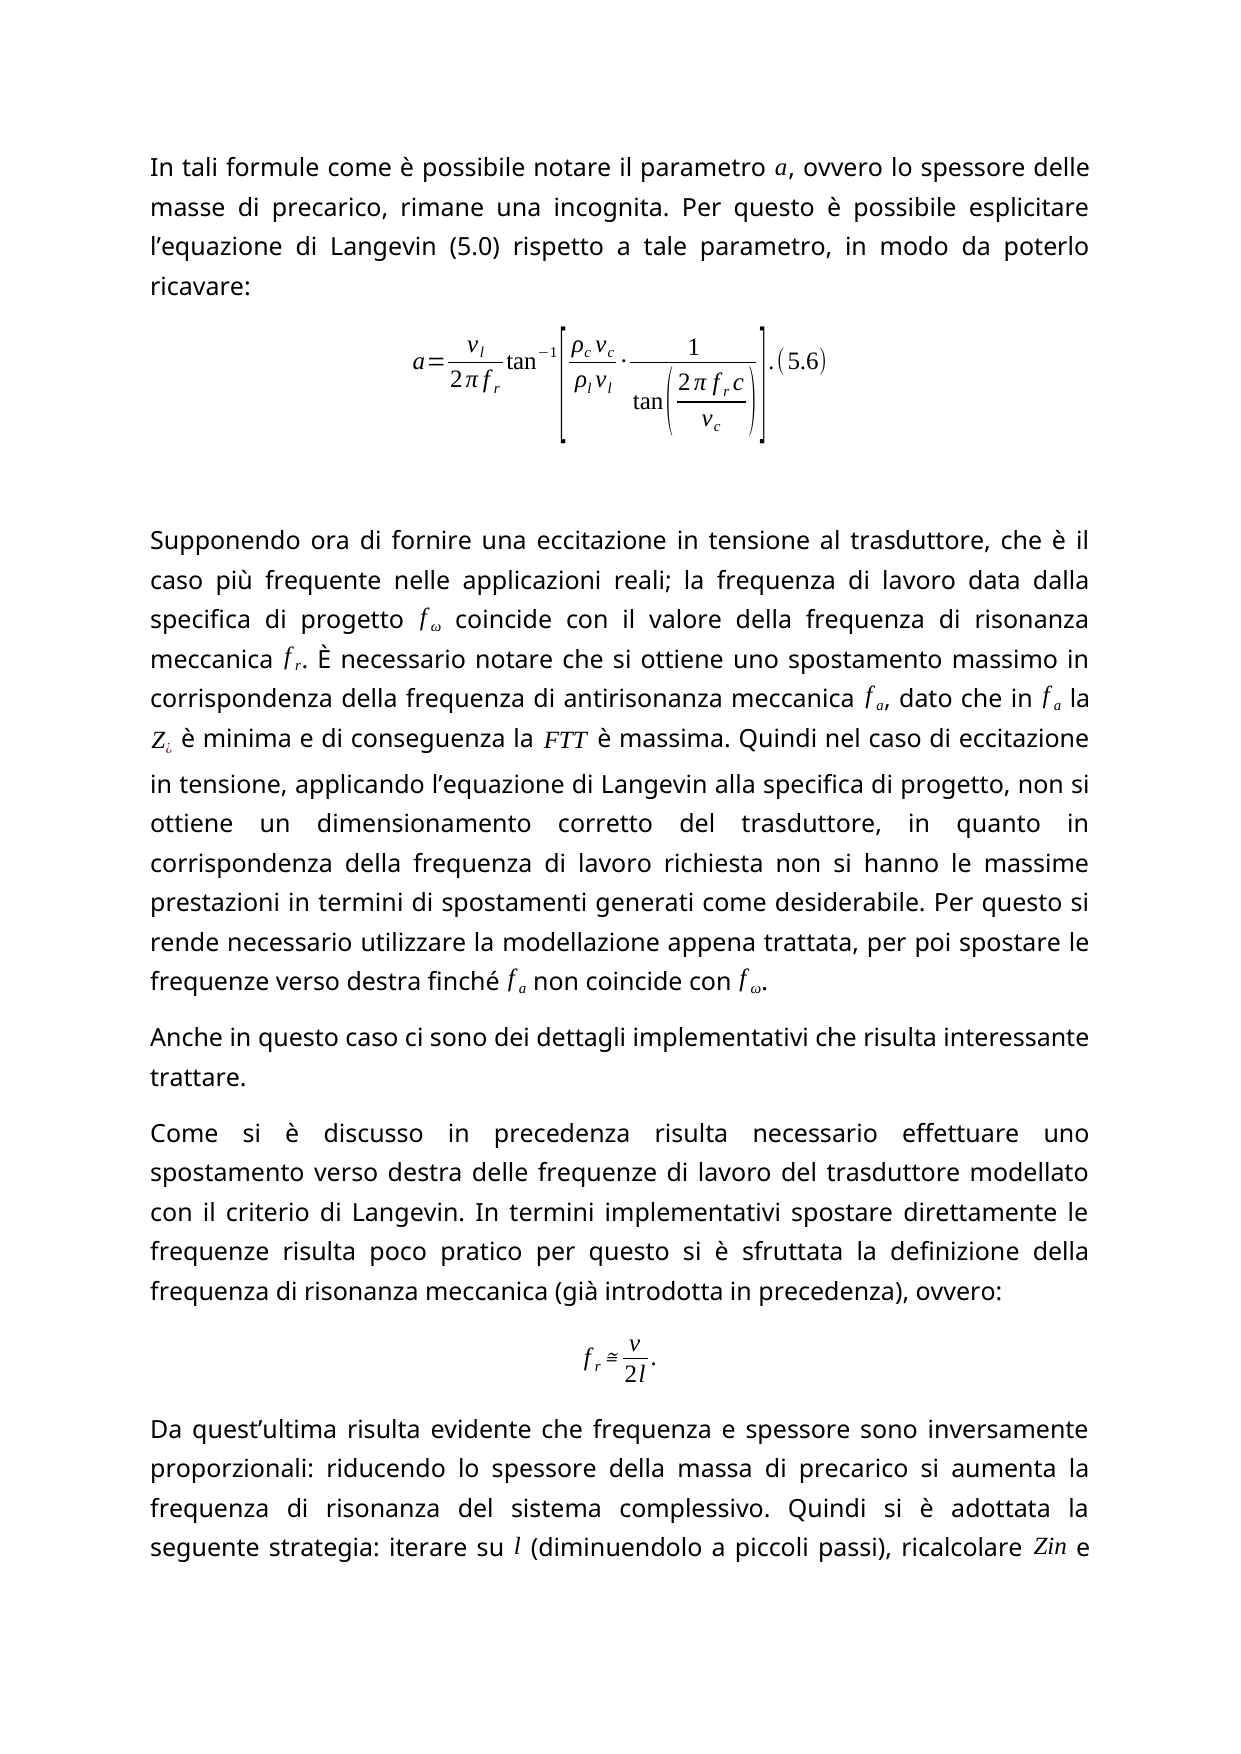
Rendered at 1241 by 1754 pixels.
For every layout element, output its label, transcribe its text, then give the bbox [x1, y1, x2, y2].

text Supponendo ora di fornire una eccitazione in tensione al trasduttore, che è il caso più frequente nelle applicazioni reali; la frequenza di lavoro data dalla specifica di progetto coincide con il valore della frequenza di risonanza meccanica . È necessario notare che si ottiene uno spostamento massimo in corrispondenza della frequenza di antirisonanza meccanica , dato che in la è minima e di conseguenza la è massima. Quindi nel caso di eccitazione in tensione, applicando l’equazione di Langevin alla specifica di progetto, non si ottiene un dimensionamento corretto del trasduttore, in quanto in corrispondenza della frequenza di lavoro richiesta non si hanno le massime prestazioni in termini di spostamenti generati come desiderabile. Per questo si rende necessario utilizzare la modellazione appena trattata, per poi spostare le frequenze verso destra finché non coincide con . [150, 523, 1090, 998]
text In tali formule come è possibile notare il parametro , ovvero lo spessore delle masse di precarico, rimane una incognita. Per questo è possibile esplicitare l’equazione di Langevin (5.0) rispetto a tale parametro, in modo da poterlo ricavare: [150, 150, 1090, 302]
text Come si è discusso in precedenza risulta necessario effettuare uno spostamento verso destra delle frequenze di lavoro del trasduttore modellato con il criterio di Langevin. In termini implementativi spostare direttamente le frequenze risulta poco pratico per questo si è sfruttata la definizione della frequenza di risonanza meccanica (già introdotta in precedenza), ovvero: [150, 1115, 1090, 1307]
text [150, 1411, 1090, 1564]
text Anche in questo caso ci sono dei dettagli implementativi che risulta interessante trattare. [150, 1020, 1090, 1093]
